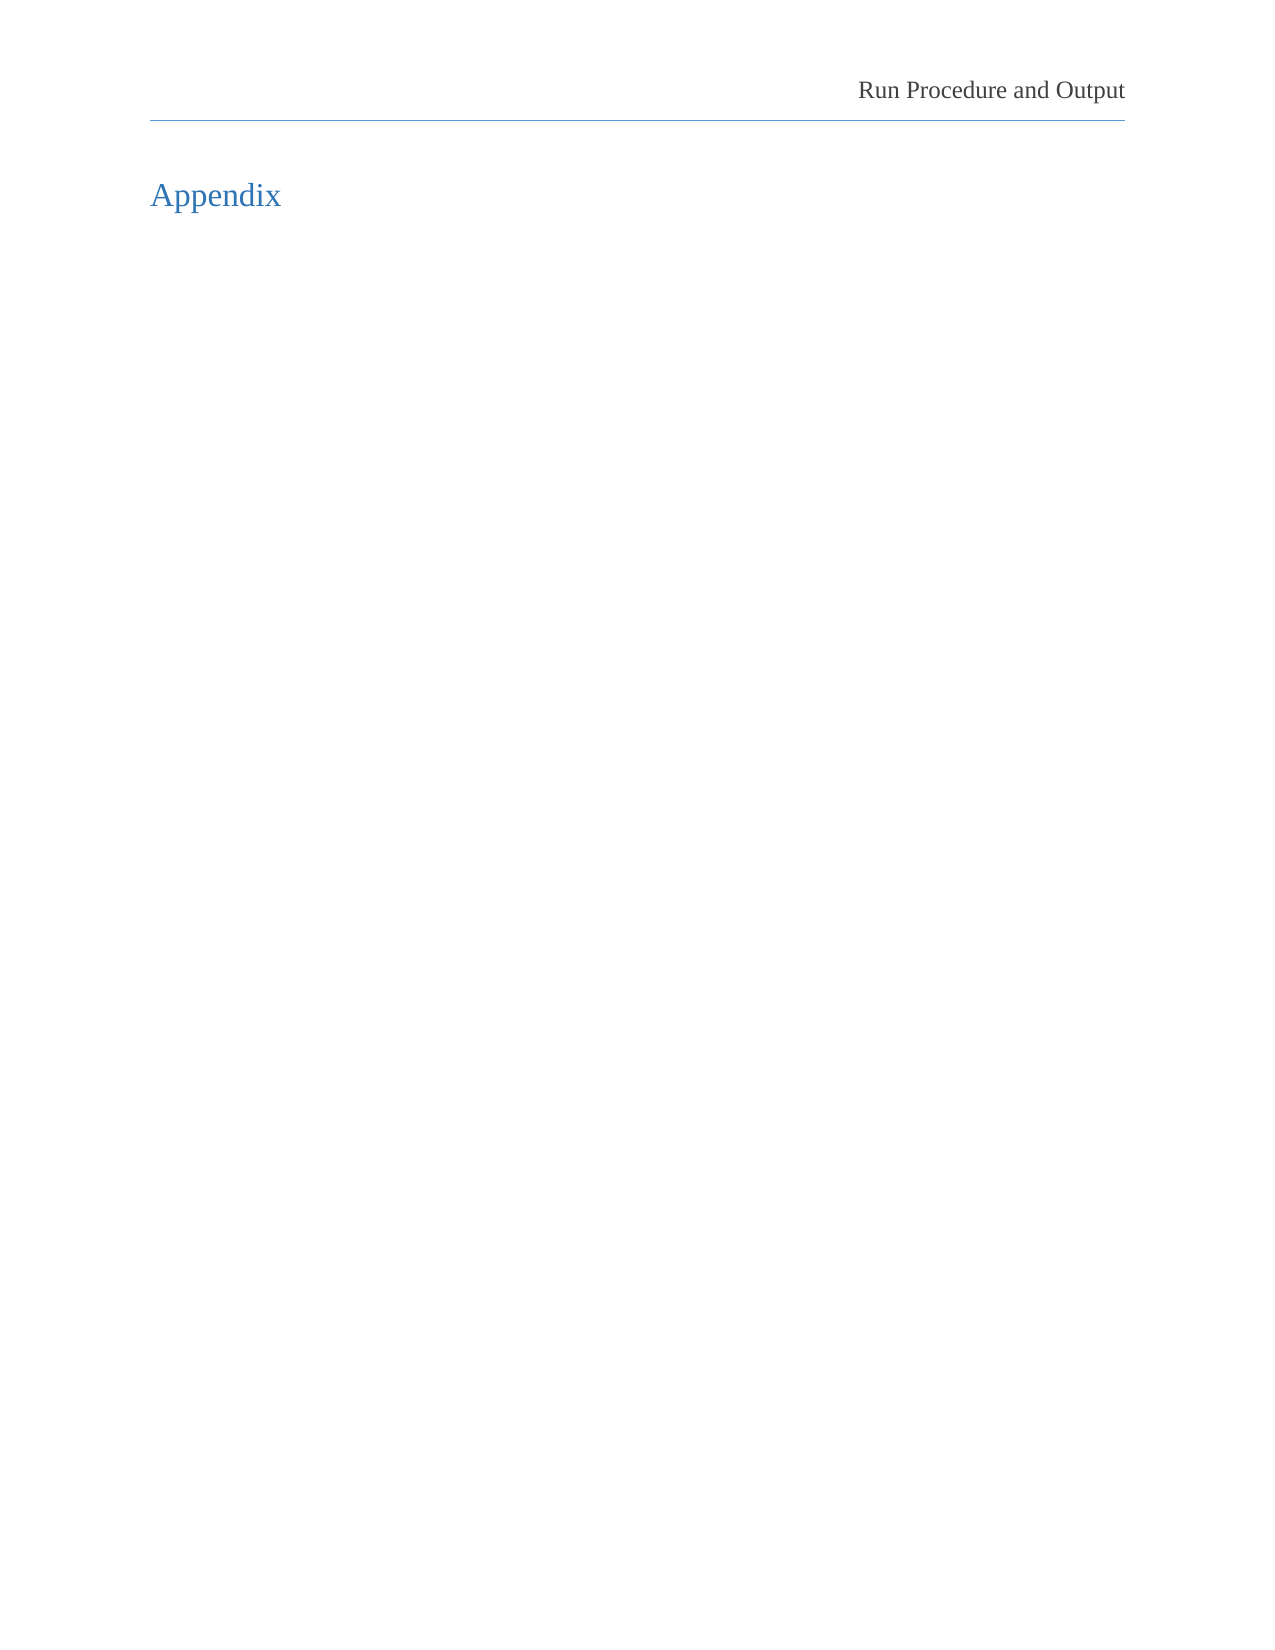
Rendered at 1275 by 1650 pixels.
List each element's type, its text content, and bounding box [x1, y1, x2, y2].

subtitle Appendix [150, 175, 1125, 213]
